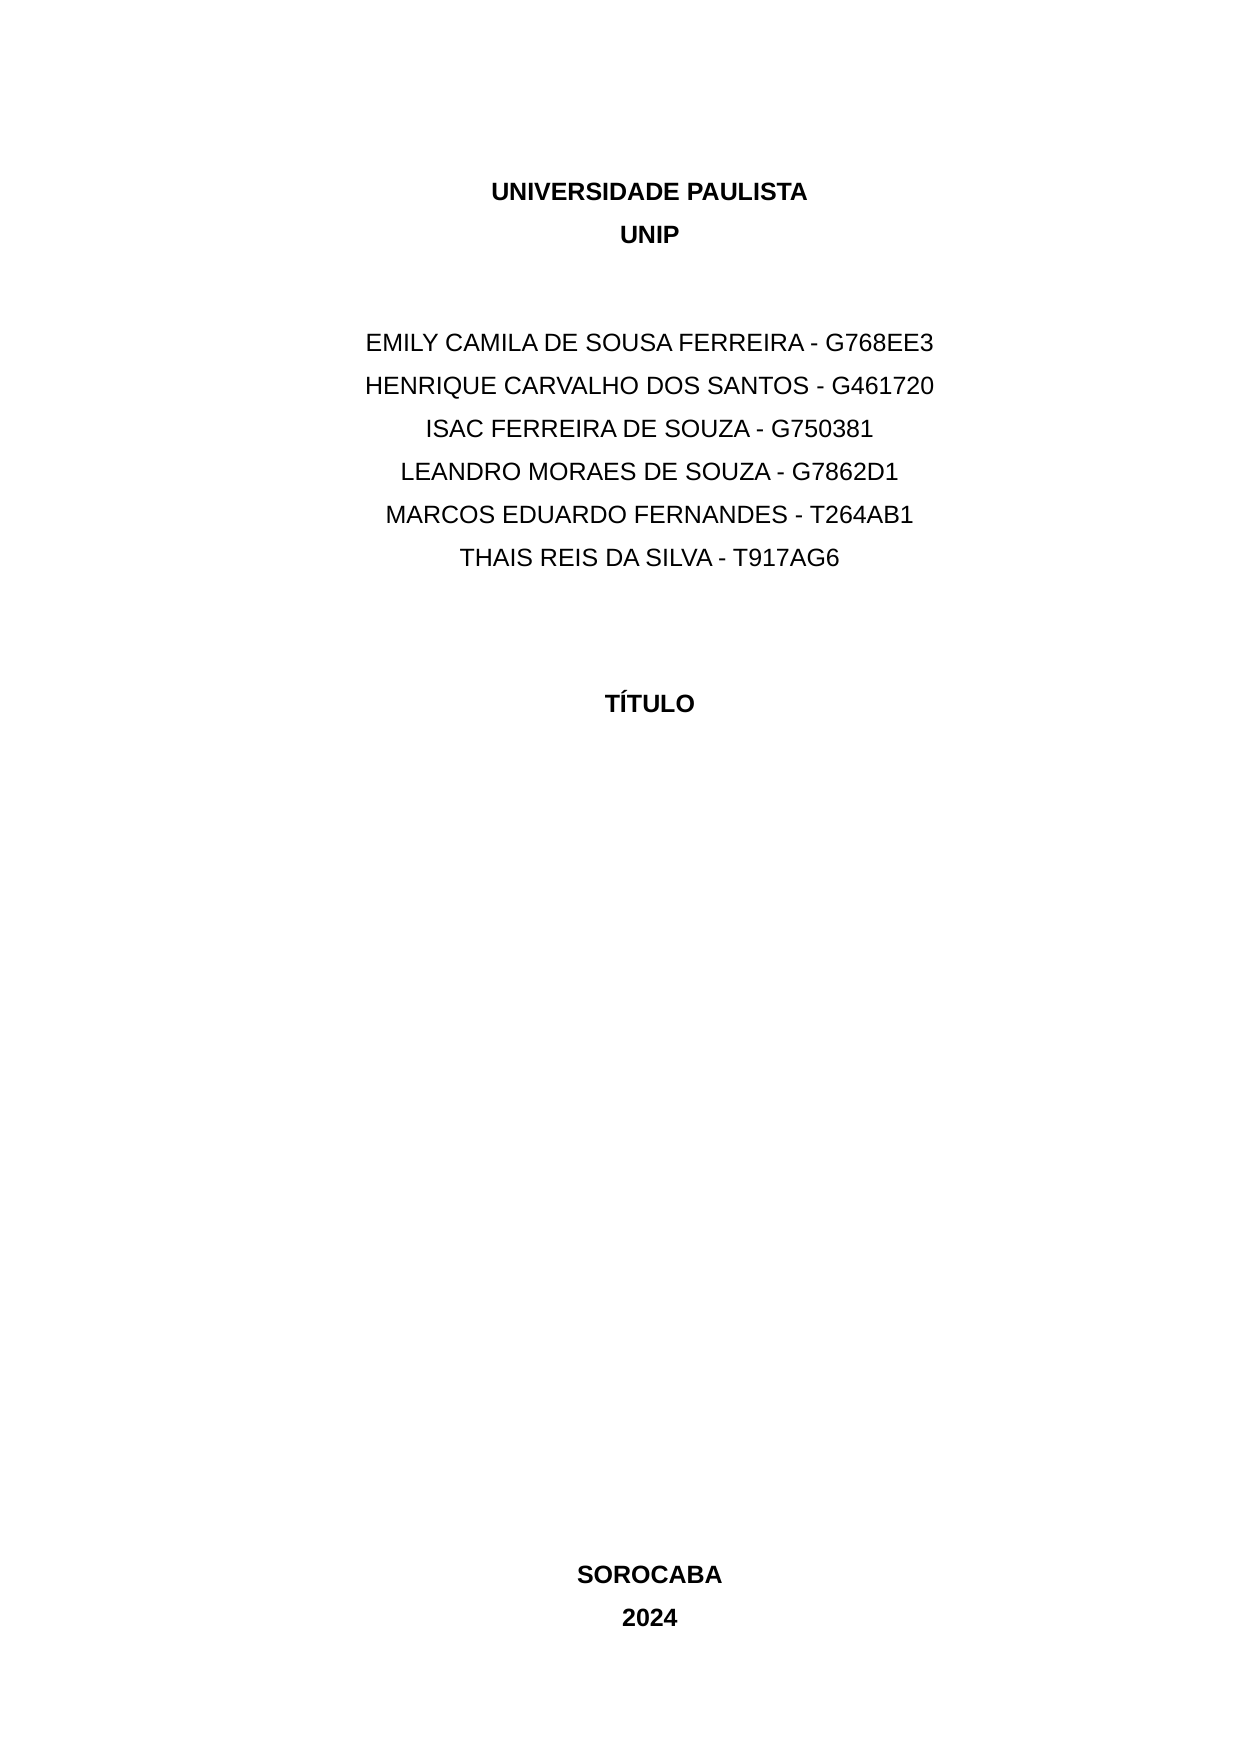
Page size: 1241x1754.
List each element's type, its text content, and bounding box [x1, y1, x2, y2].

text MARCOS EDUARDO FERNANDES - T264AB1 [177, 500, 1122, 529]
text EMILY CAMILA DE SOUSA FERREIRA - G768EE3 [177, 328, 1122, 357]
text 2024 [177, 1603, 1122, 1632]
text HENRIQUE CARVALHO DOS SANTOS - G461720 [177, 371, 1122, 400]
text TÍTULO [177, 689, 1122, 718]
text UNIVERSIDADE PAULISTA [177, 177, 1122, 206]
text ISAC FERREIRA DE SOUZA - G750381 [177, 414, 1122, 443]
text UNIP [177, 220, 1122, 249]
text LEANDRO MORAES DE SOUZA - G7862D1 [177, 457, 1122, 486]
text SOROCABA [177, 1560, 1122, 1589]
text THAIS REIS DA SILVA - T917AG6 [177, 543, 1122, 572]
